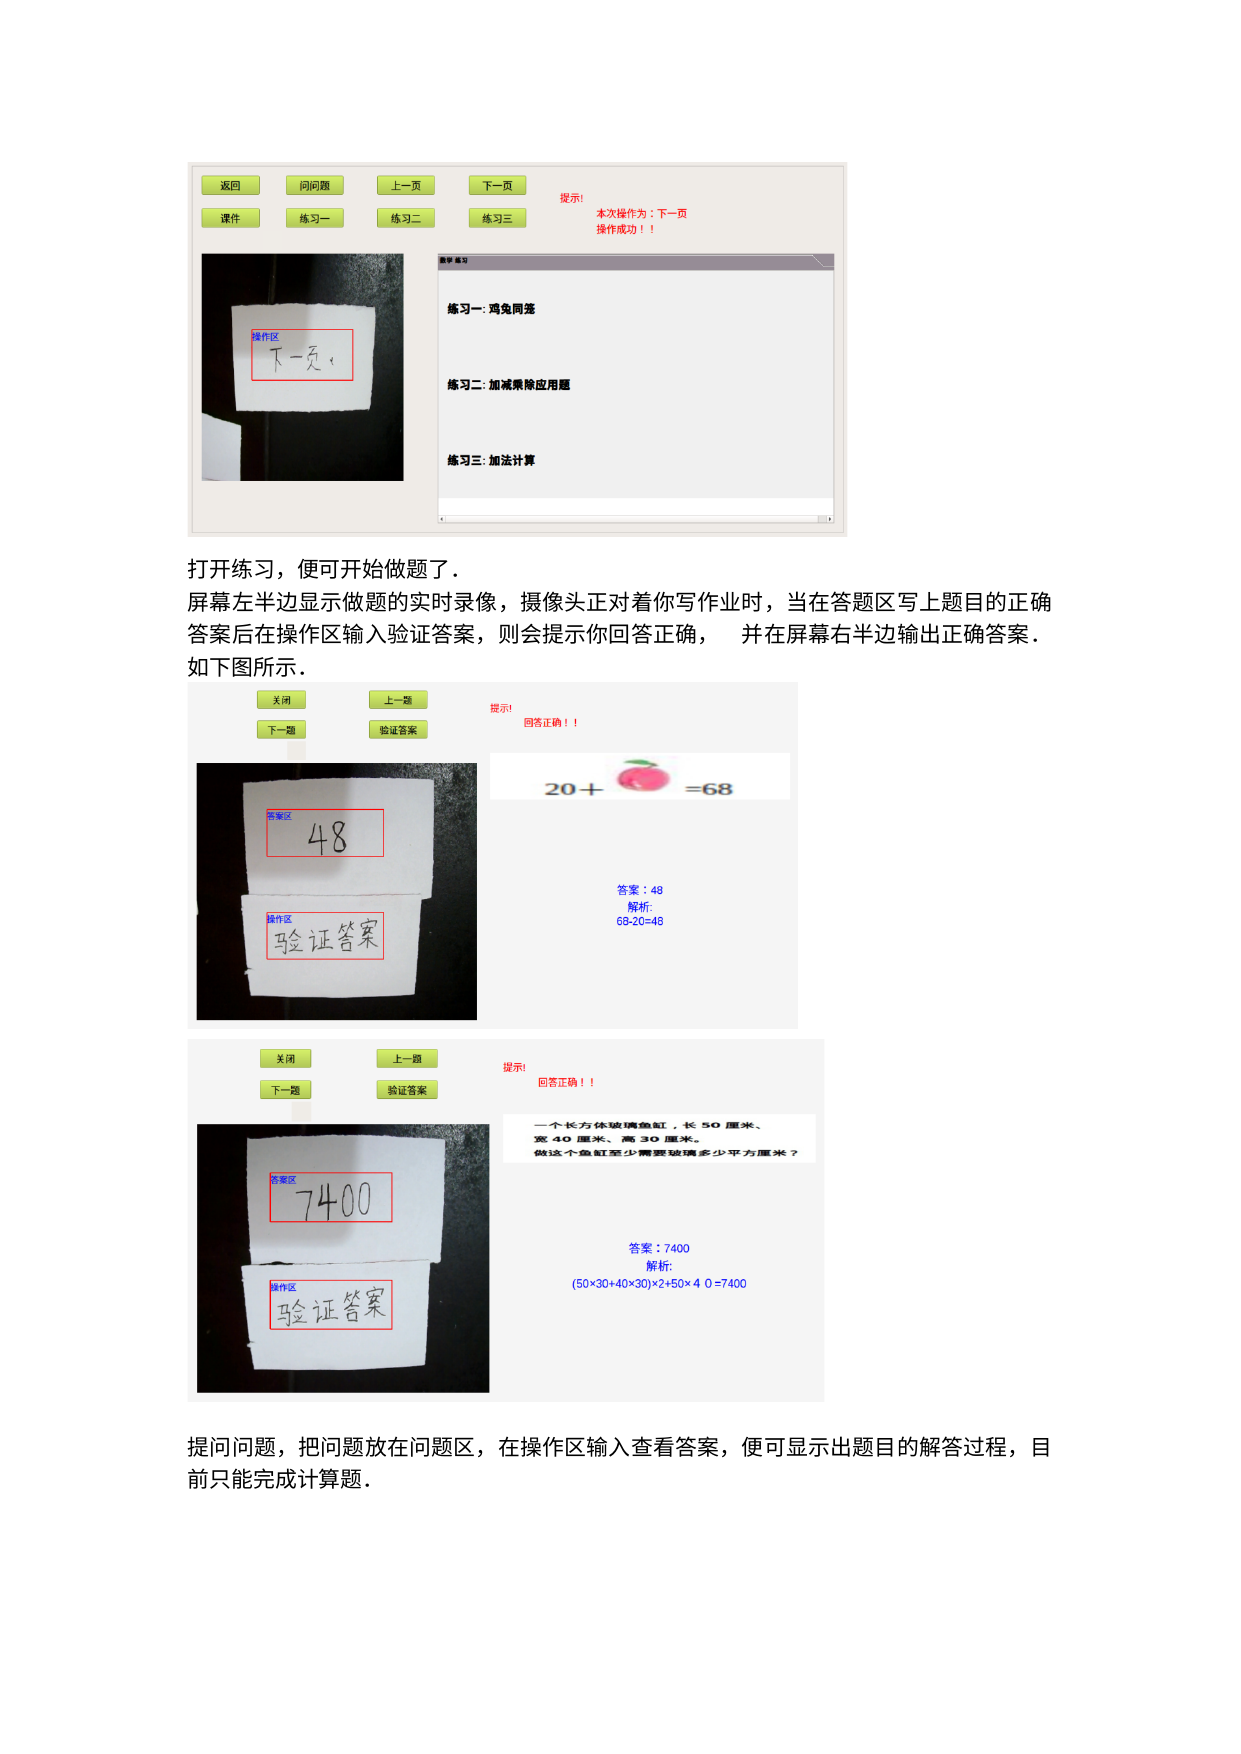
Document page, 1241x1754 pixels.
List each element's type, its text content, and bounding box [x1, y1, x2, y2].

list 屏幕左半边显示做题的实时录像，摄像头正对着你写作业时，当在答题区写上题目的正确答案后在操作区输入验证答案，则会提示你回答正确， 并在屏幕右半边输出正确答案．如下图所示． [187, 584, 1053, 682]
list 打开练习，便可开始做题了． [187, 552, 1053, 584]
picture [187, 682, 798, 1029]
picture [187, 162, 848, 537]
list 提问问题，把问题放在问题区，在操作区输入查看答案，便可显示出题目的解答过程，目前只能完成计算题． [187, 1429, 1053, 1494]
picture [187, 1039, 825, 1402]
